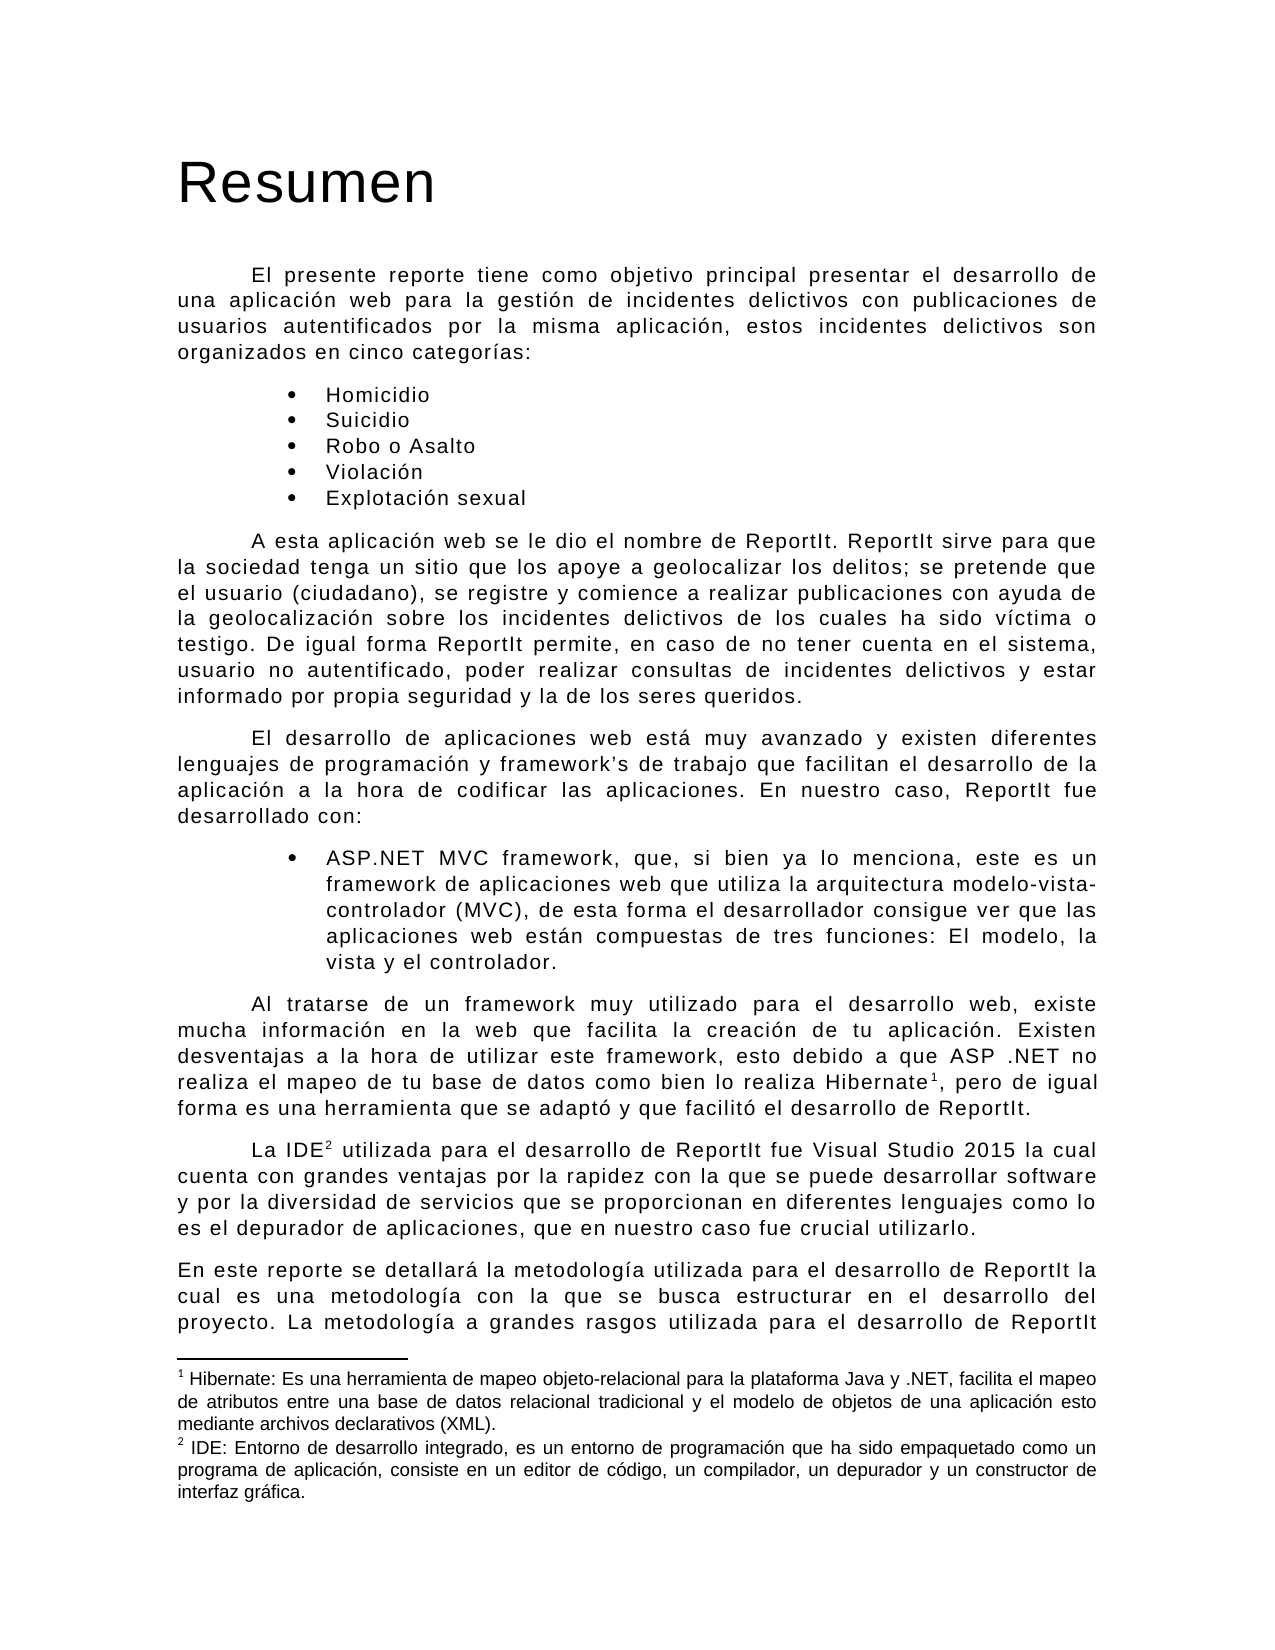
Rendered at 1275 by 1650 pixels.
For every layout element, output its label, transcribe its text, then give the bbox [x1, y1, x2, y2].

list Suicidio [288, 408, 1098, 432]
text El presente reporte tiene como objetivo principal presentar el desarrollo de una aplicación web para la gestión de incidentes delictivos con publicaciones de usuarios autentificados por la misma aplicación, estos incidentes delictivos son organizados en cinco categorías: [177, 262, 1098, 364]
list Explotación sexual [288, 486, 1098, 510]
list ASP.NET MVC framework, que, si bien ya lo menciona, este es un framework de aplicaciones web que utiliza la arquitectura modelo-vista-controlador (MVC), de esta forma el desarrollador consigue ver que las aplicaciones web están compuestas de tres funciones: El modelo, la vista y el controlador. [288, 846, 1098, 974]
list Violación [288, 460, 1098, 484]
title Resumen [177, 148, 1098, 215]
list Homicidio [288, 382, 1098, 406]
list Robo o Asalto [288, 434, 1098, 458]
text El desarrollo de aplicaciones web está muy avanzado y existen diferentes lenguajes de programación y framework’s de trabajo que facilitan el desarrollo de la aplicación a la hora de codificar las aplicaciones. En nuestro caso, ReportIt fue desarrollado con: [177, 726, 1098, 828]
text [177, 1258, 1098, 1334]
text Al tratarse de un framework muy utilizado para el desarrollo web, existe mucha información en la web que facilita la creación de tu aplicación. Existen desventajas a la hora de utilizar este framework, esto debido a que ASP .NET no realiza el mapeo de tu base de datos como bien lo realiza Hibernate, pero de igual forma es una herramienta que se adaptó y que facilitó el desarrollo de ReportIt. [177, 992, 1098, 1119]
text La IDE utilizada para el desarrollo de ReportIt fue Visual Studio 2015 la cual cuenta con grandes ventajas por la rapidez con la que se puede desarrollar software y por la diversidad de servicios que se proporcionan en diferentes lenguajes como lo es el depurador de aplicaciones, que en nuestro caso fue crucial utilizarlo. [177, 1138, 1098, 1239]
text A esta aplicación web se le dio el nombre de ReportIt. ReportIt sirve para que la sociedad tenga un sitio que los apoye a geolocalizar los delitos; se pretende que el usuario (ciudadano), se registre y comience a realizar publicaciones con ayuda de la geolocalización sobre los incidentes delictivos de los cuales ha sido víctima o testigo. De igual forma ReportIt permite, en caso de no tener cuenta en el sistema, usuario no autentificado, poder realizar consultas de incidentes delictivos y estar informado por propia seguridad y la de los seres queridos. [177, 529, 1098, 708]
